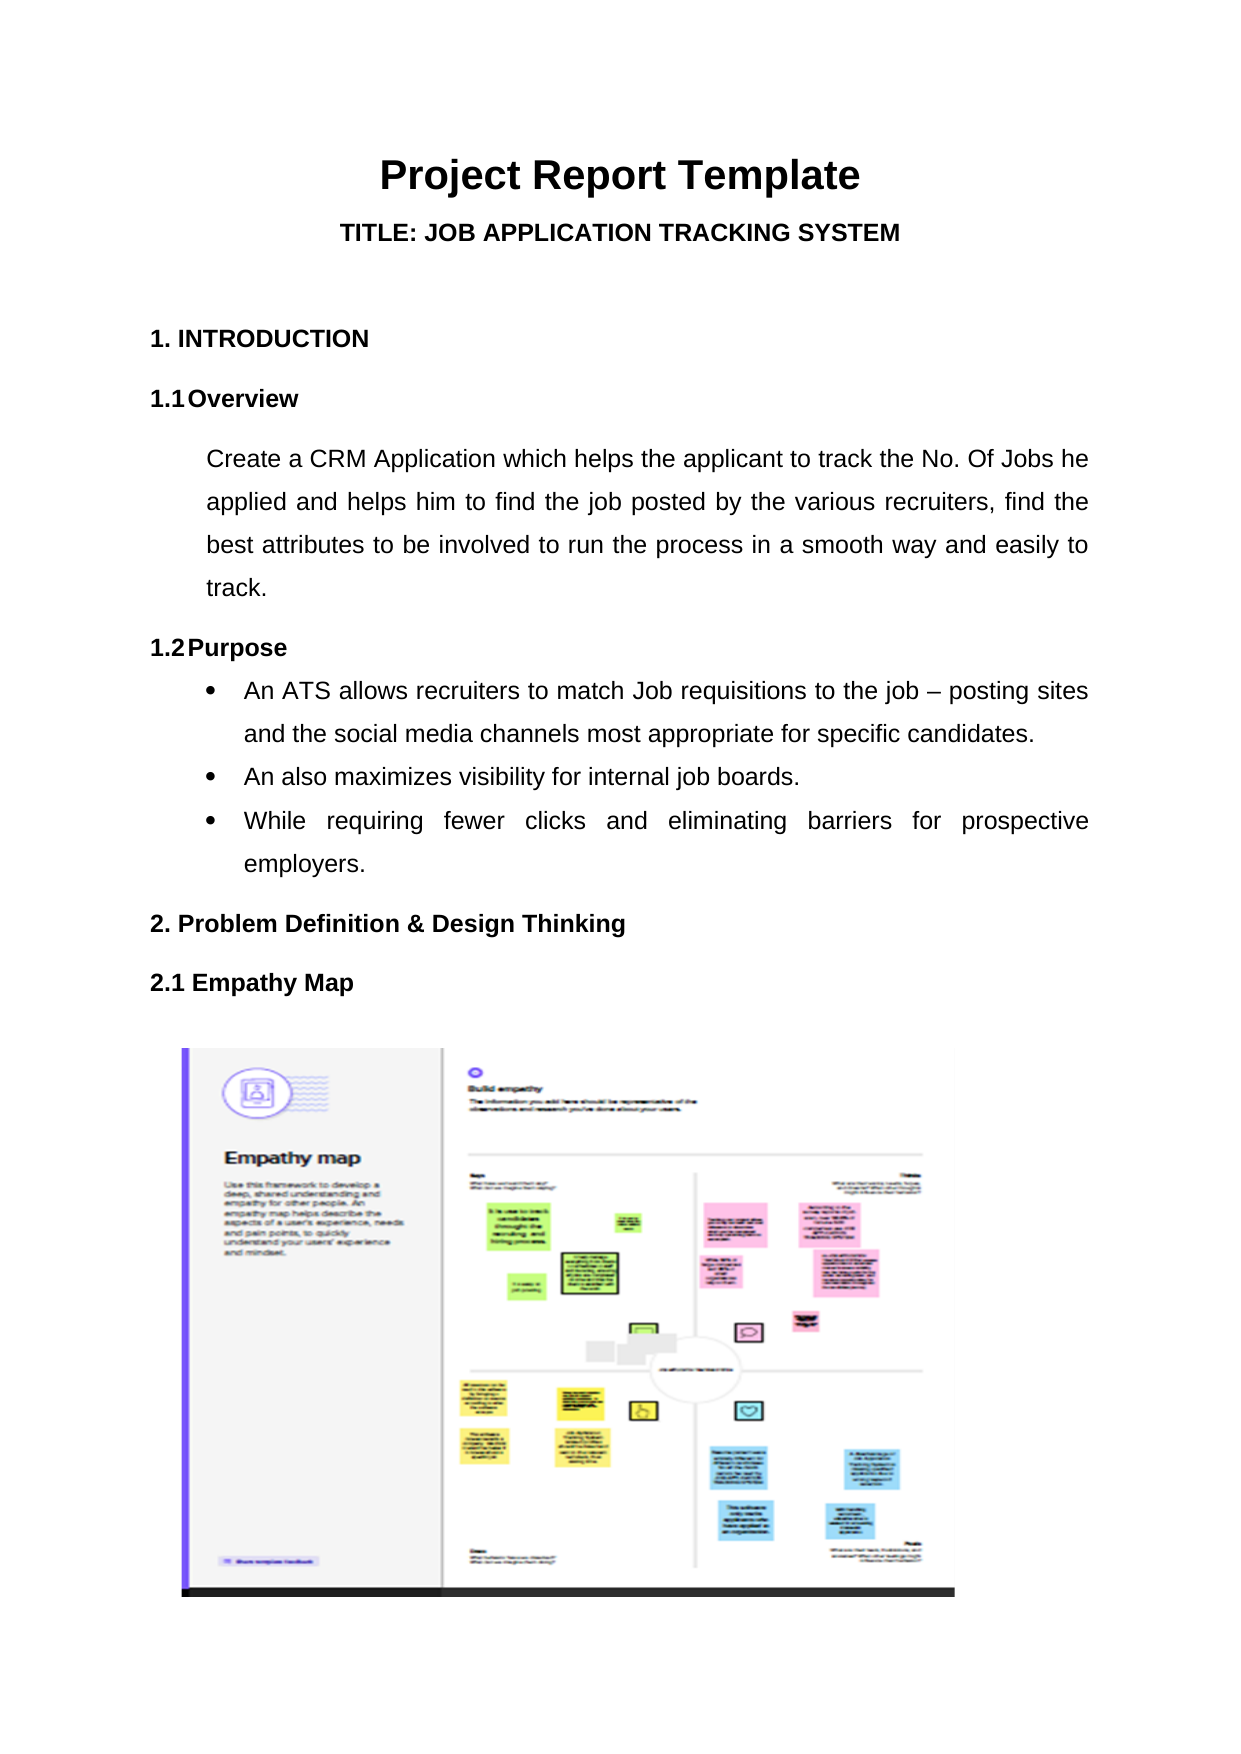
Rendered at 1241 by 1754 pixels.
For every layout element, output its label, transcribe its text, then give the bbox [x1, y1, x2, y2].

text Project Report Template [150, 150, 1090, 198]
text Create a CRM Application which helps the applicant to track the No. Of Jobs he applied and helps him to find the job posted by the various recruiters, find the best attributes to be involved to run the process in a smooth way and easily to track. [206, 444, 1090, 602]
list An ATS allows recruiters to match Job requisitions to the job – posting sites and the social media channels most appropriate for specific candidates. [206, 676, 1090, 748]
list An also maximizes visibility for internal job boards. [206, 762, 1090, 791]
list Purpose [150, 633, 1090, 662]
list Overview [150, 384, 1090, 413]
text 2. Problem Definition & Design Thinking [150, 909, 1090, 937]
picture [179, 1048, 954, 1595]
text TITLE: JOB APPLICATION TRACKING SYSTEM [150, 218, 1090, 247]
list While requiring fewer clicks and eliminating barriers for prospective employers. [206, 806, 1090, 878]
text 1. INTRODUCTION [150, 324, 1090, 353]
text 2.1 Empathy Map [150, 968, 1090, 997]
